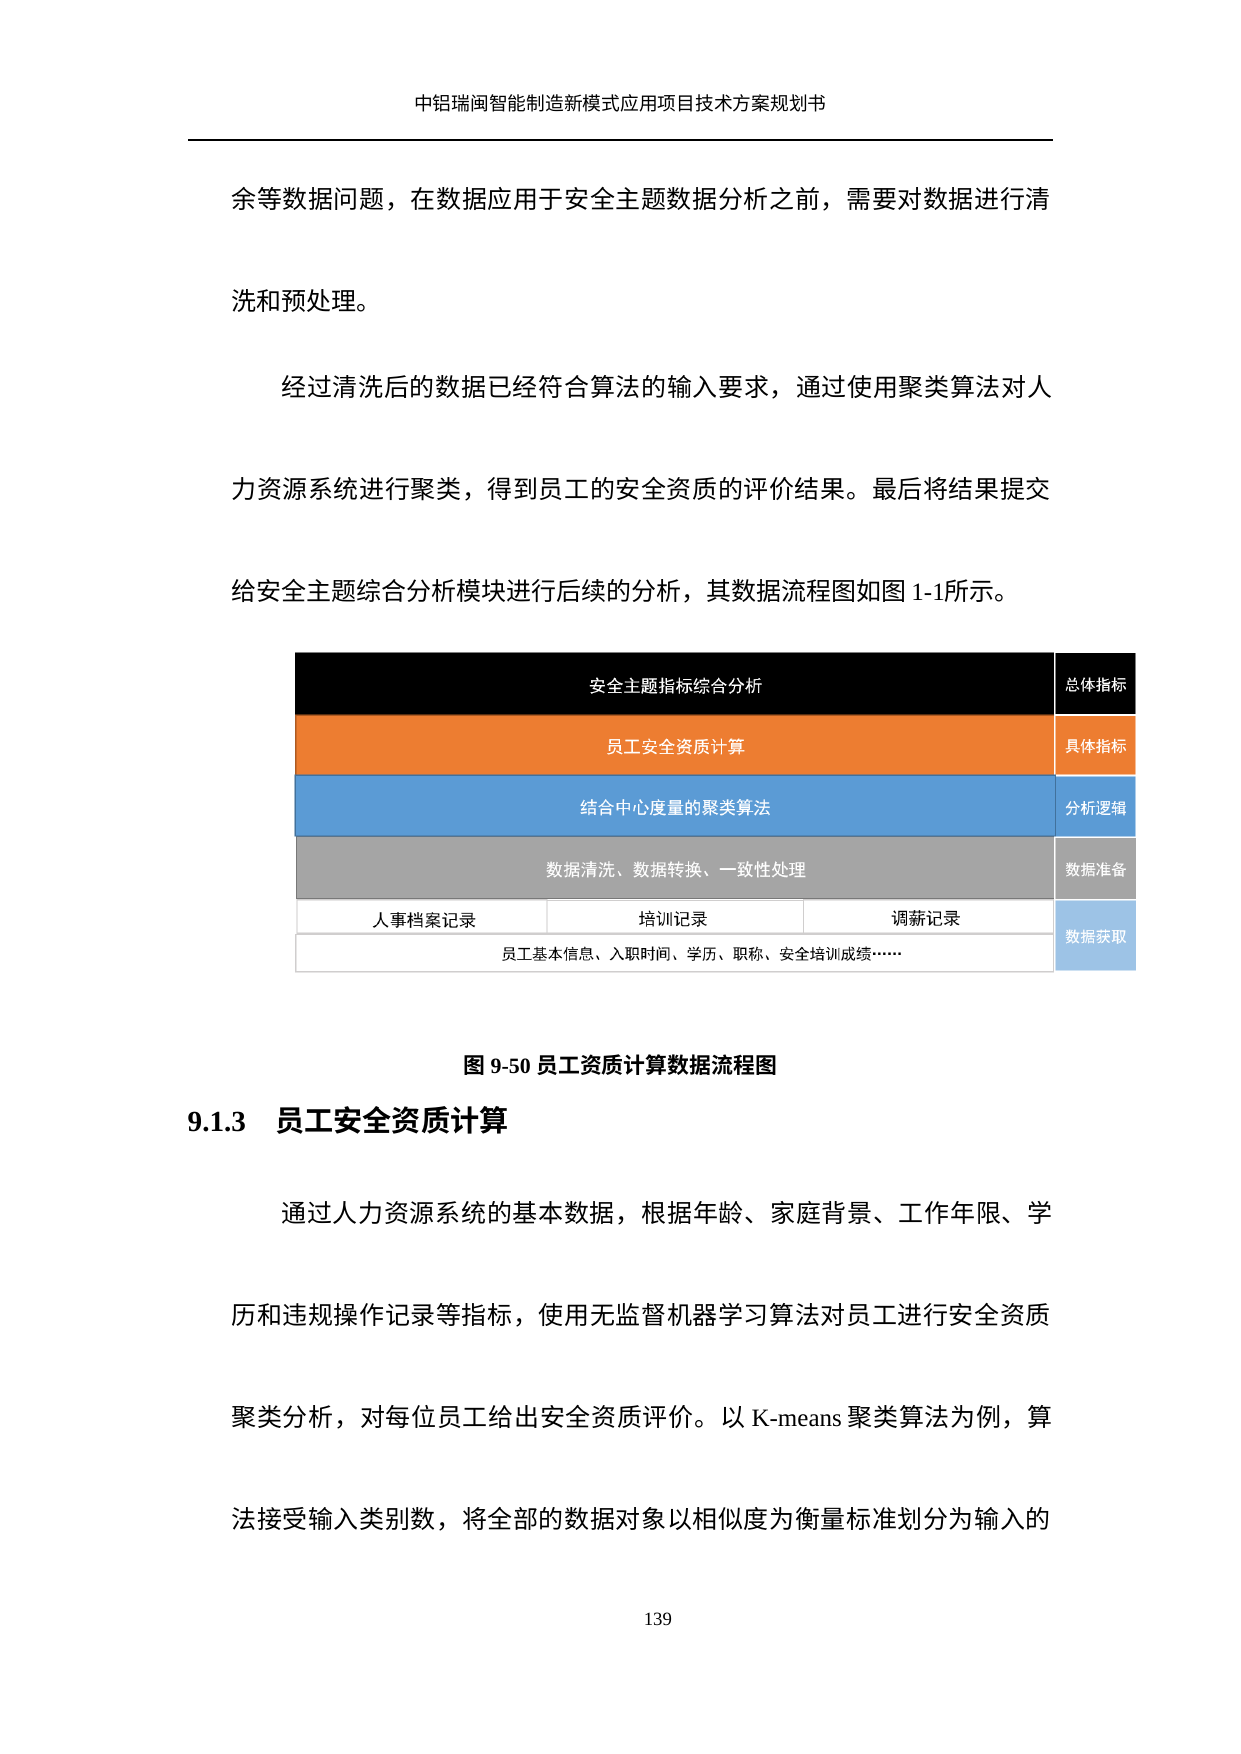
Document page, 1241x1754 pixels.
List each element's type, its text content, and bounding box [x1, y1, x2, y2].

picture [281, 641, 1147, 986]
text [231, 164, 1053, 334]
subtitle 员工安全资质计算 [187, 1097, 1053, 1140]
text 经过清洗后的数据已经符合算法的输入要求，通过使用聚类算法对人力资源系统进行聚类，得到员工的安全资质的评价结果。最后将结果提交给安全主题综合分析模块进行后续的分析，其数据流程图如图1-1所示。 [231, 352, 1053, 623]
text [231, 1178, 1053, 1551]
